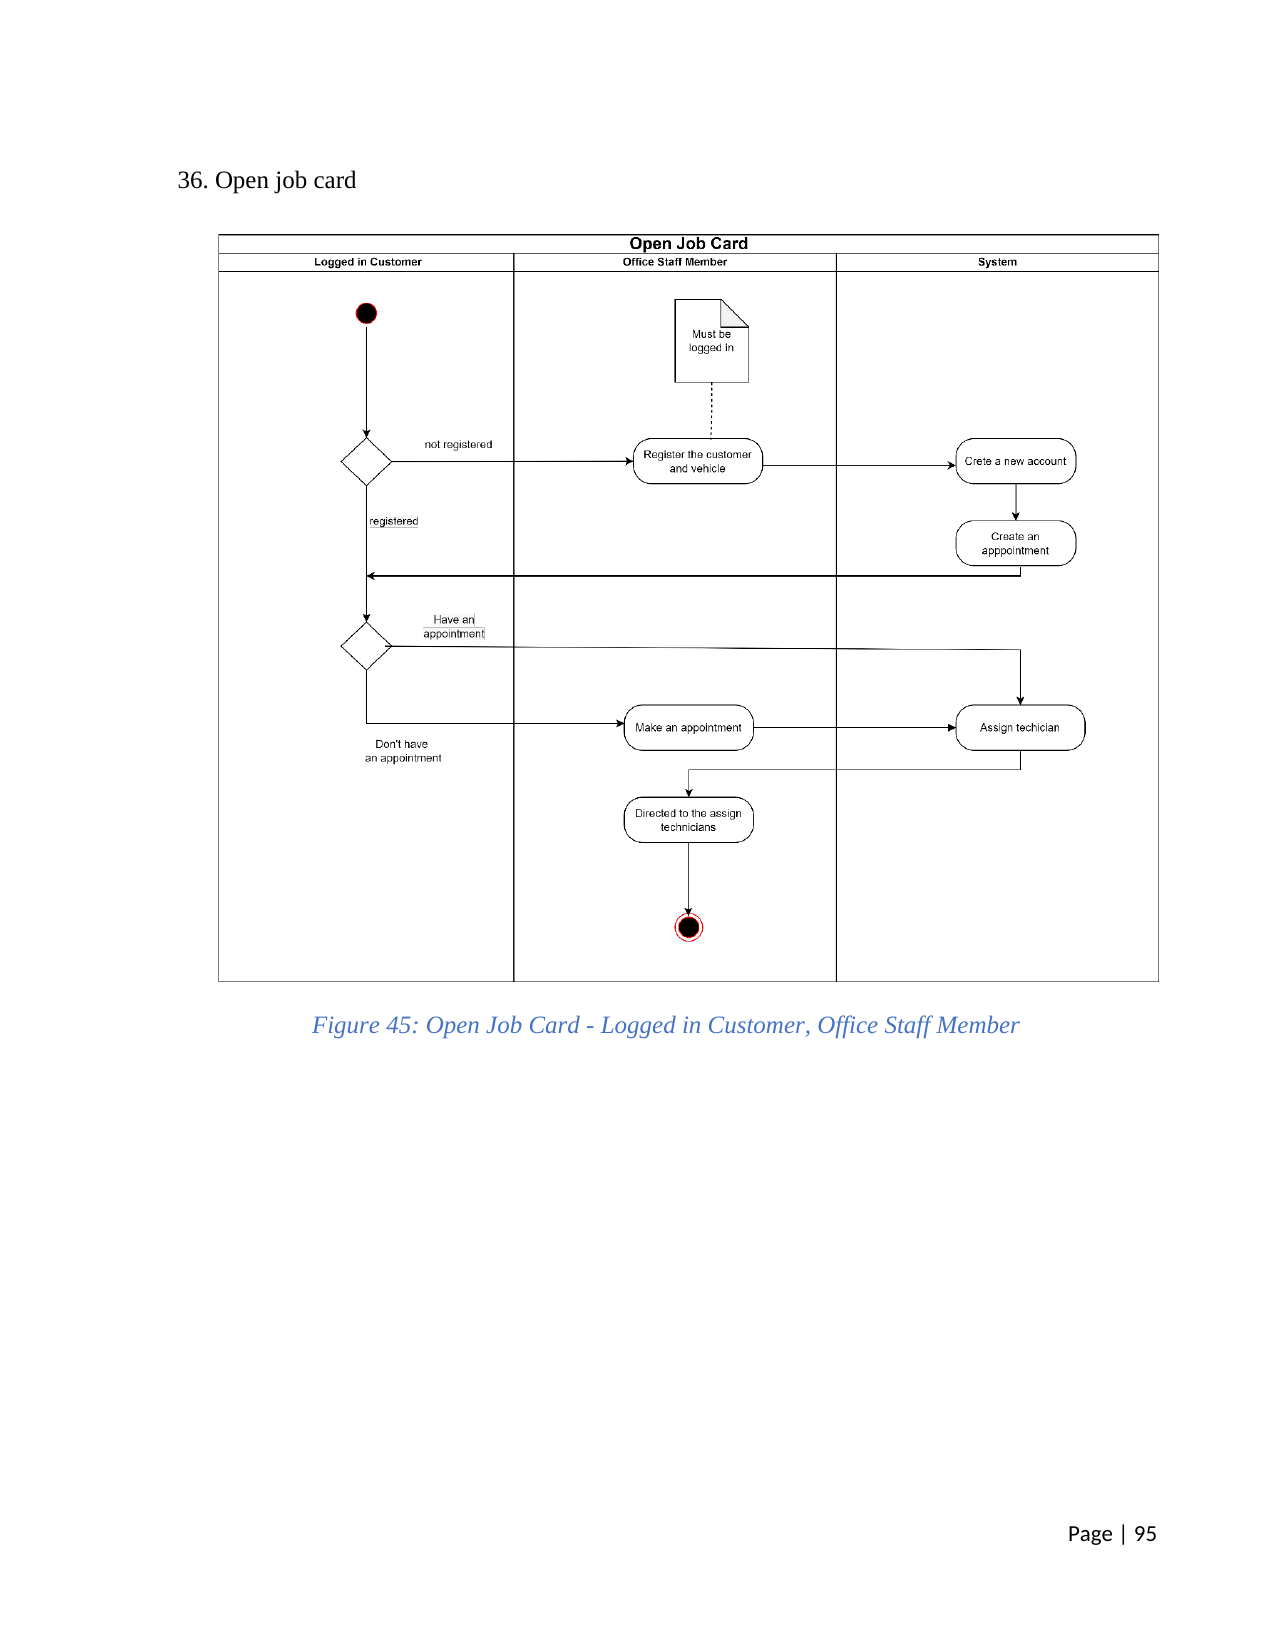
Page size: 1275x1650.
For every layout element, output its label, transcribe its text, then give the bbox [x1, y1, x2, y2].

list Open job card [177, 165, 1157, 194]
picture [209, 211, 1168, 991]
